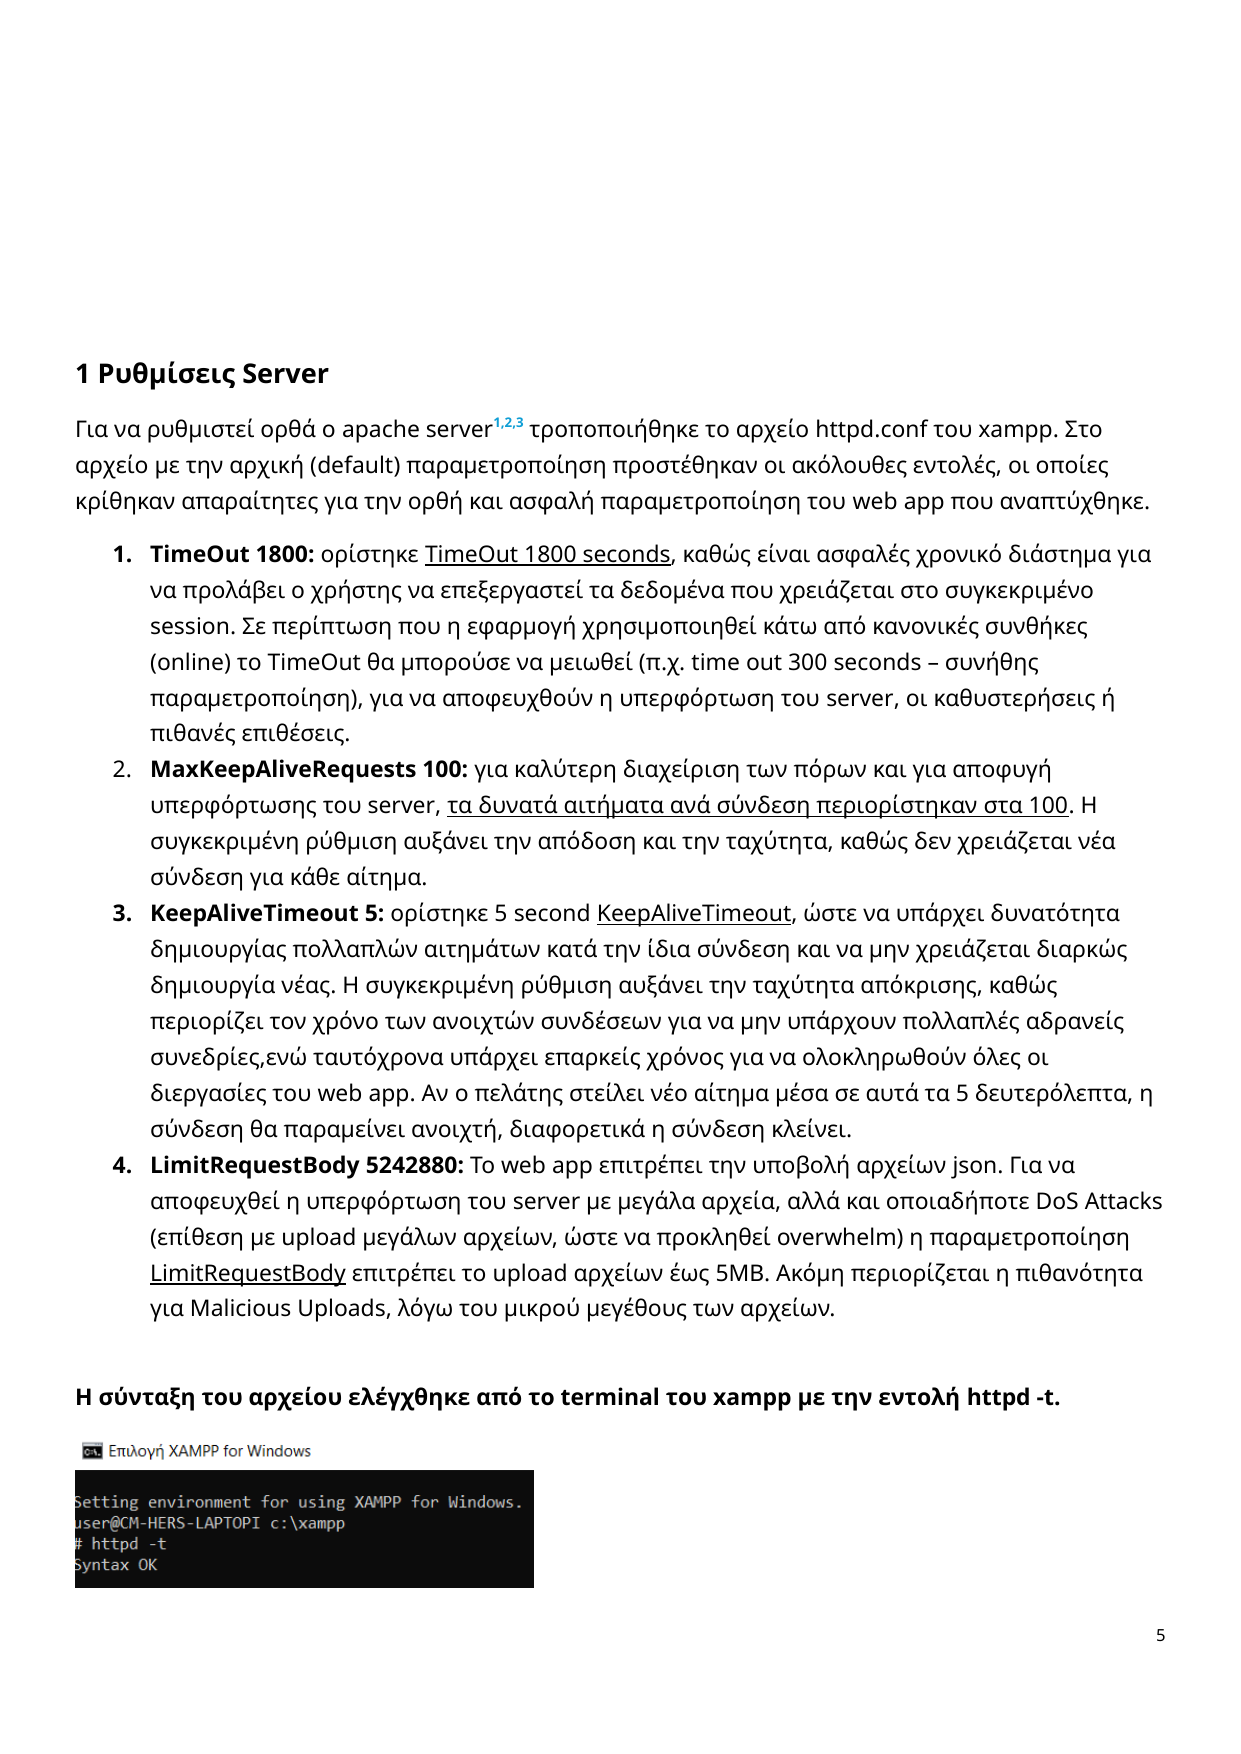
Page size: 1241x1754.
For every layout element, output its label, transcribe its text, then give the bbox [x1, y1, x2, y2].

text Η σύνταξη του αρχείου ελέγχθηκε από το terminal του xampp με την εντολή httpd -t. [75, 1381, 1165, 1412]
list KeepAliveTimeout 5: ορίστηκε 5 second KeepAliveTimeout, ώστε να υπάρχει δυνατότητα δημιουργίας πολλαπλών αιτημάτων κατά την ίδια σύνδεση και να μην χρειάζεται διαρκώς δημιουργία νέας. Η συγκεκριμένη ρύθμιση αυξάνει την ταχύτητα απόκρισης, καθώς περιορίζει τον χρόνο των ανοιχτών συνδέσεων για να μην υπάρχουν πολλαπλές αδρανείς συνεδρίες,ενώ ταυτόχρονα υπάρχει επαρκείς χρόνος για να ολοκληρωθούν όλες οι διεργασίες του web app. Αν ο πελάτης στείλει νέο αίτημα μέσα σε αυτά τα 5 δευτερόλεπτα, η σύνδεση θα παραμείνει ανοιχτή, διαφορετικά η σύνδεση κλείνει. [112, 897, 1165, 1144]
list MaxKeepAliveRequests 100: για καλύτερη διαχείριση των πόρων και για αποφυγή υπερφόρτωσης του server, τα δυνατά αιτήματα ανά σύνδεση περιορίστηκαν στα 100. Η συγκεκριμένη ρύθμιση αυξάνει την απόδοση και την ταχύτητα, καθώς δεν χρειάζεται νέα σύνδεση για κάθε αίτημα. [112, 753, 1165, 892]
list LimitRequestBody 5242880: Το web app επιτρέπει την υποβολή αρχείων json. Για να αποφευχθεί η υπερφόρτωση του server με μεγάλα αρχεία, αλλά και οποιαδήποτε DoS Attacks (επίθεση με upload μεγάλων αρχείων, ώστε να προκληθεί overwhelm) η παραμετροποίηση LimitRequestBody επιτρέπει το upload αρχείων έως 5ΜΒ. Ακόμη περιορίζεται η πιθανότητα για Malicious Uploads, λόγω του μικρού μεγέθους των αρχείων. [112, 1149, 1165, 1324]
picture [75, 1433, 534, 1588]
list TimeOut 1800: ορίστηκε TimeOut 1800 seconds, καθώς είναι ασφαλές χρονικό διάστημα για να προλάβει ο χρήστης να επεξεργαστεί τα δεδομένα που χρειάζεται στο συγκεκριμένο session. Σε περίπτωση που η εφαρμογή χρησιμοποιηθεί κάτω από κανονικές συνθήκες (online) το TimeOut θα μπορούσε να μειωθεί (π.χ. time out 300 seconds – συνήθης παραμετροποίηση), για να αποφευχθούν η υπερφόρτωση του server, οι καθυστερήσεις ή πιθανές επιθέσεις. [112, 538, 1165, 749]
text 1 Ρυθμίσεις Server [75, 354, 1165, 391]
text Για να ρυθμιστεί ορθά ο apache server1,2,3 τροποποιήθηκε το αρχείο httpd.conf του xampp. Στο αρχείο με την αρχική (default) παραμετροποίηση προστέθηκαν οι ακόλουθες εντολές, οι οποίες κρίθηκαν απαραίτητες για την ορθή και ασφαλή παραμετροποίηση του web app που αναπτύχθηκε. [75, 413, 1165, 516]
